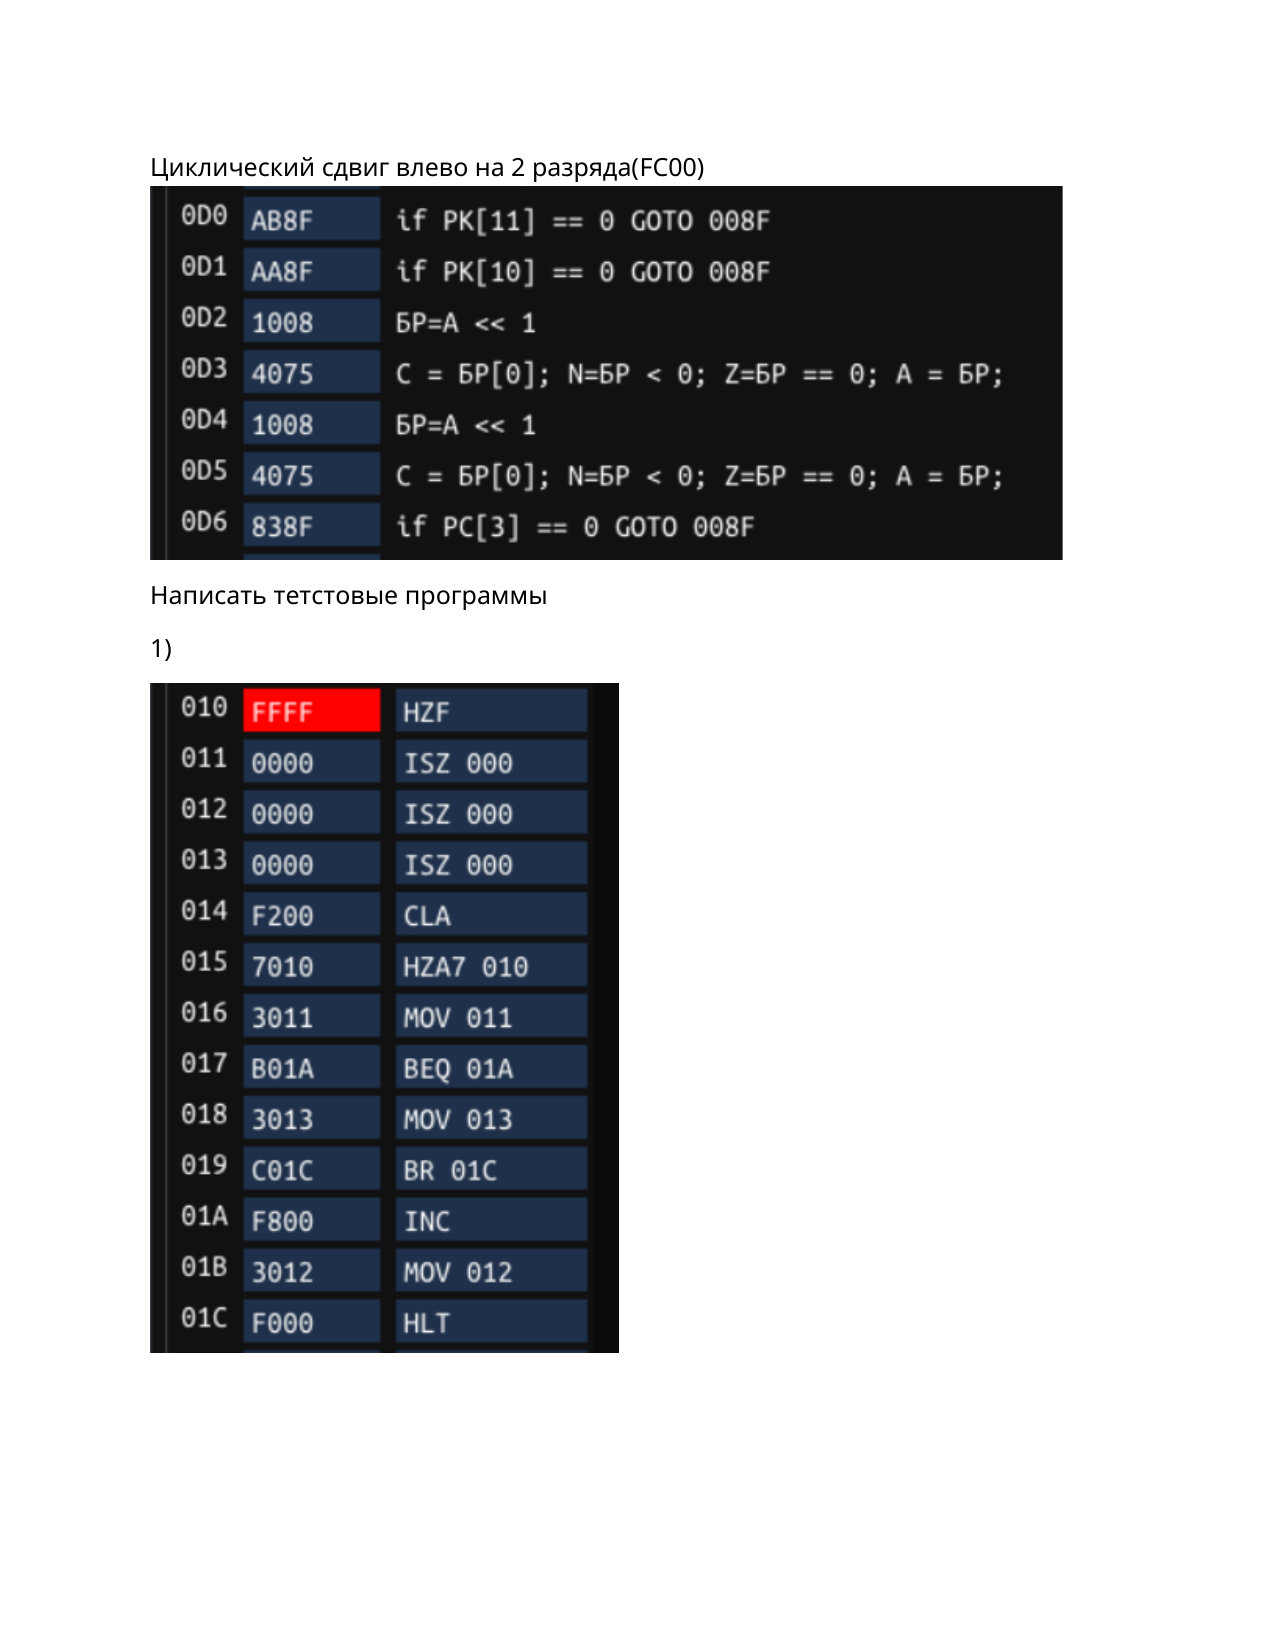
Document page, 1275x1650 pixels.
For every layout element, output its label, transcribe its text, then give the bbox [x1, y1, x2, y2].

picture [150, 186, 1063, 560]
picture [150, 683, 619, 1353]
text 1) [150, 631, 1125, 665]
text Написать тетстовые программы [150, 578, 1125, 612]
